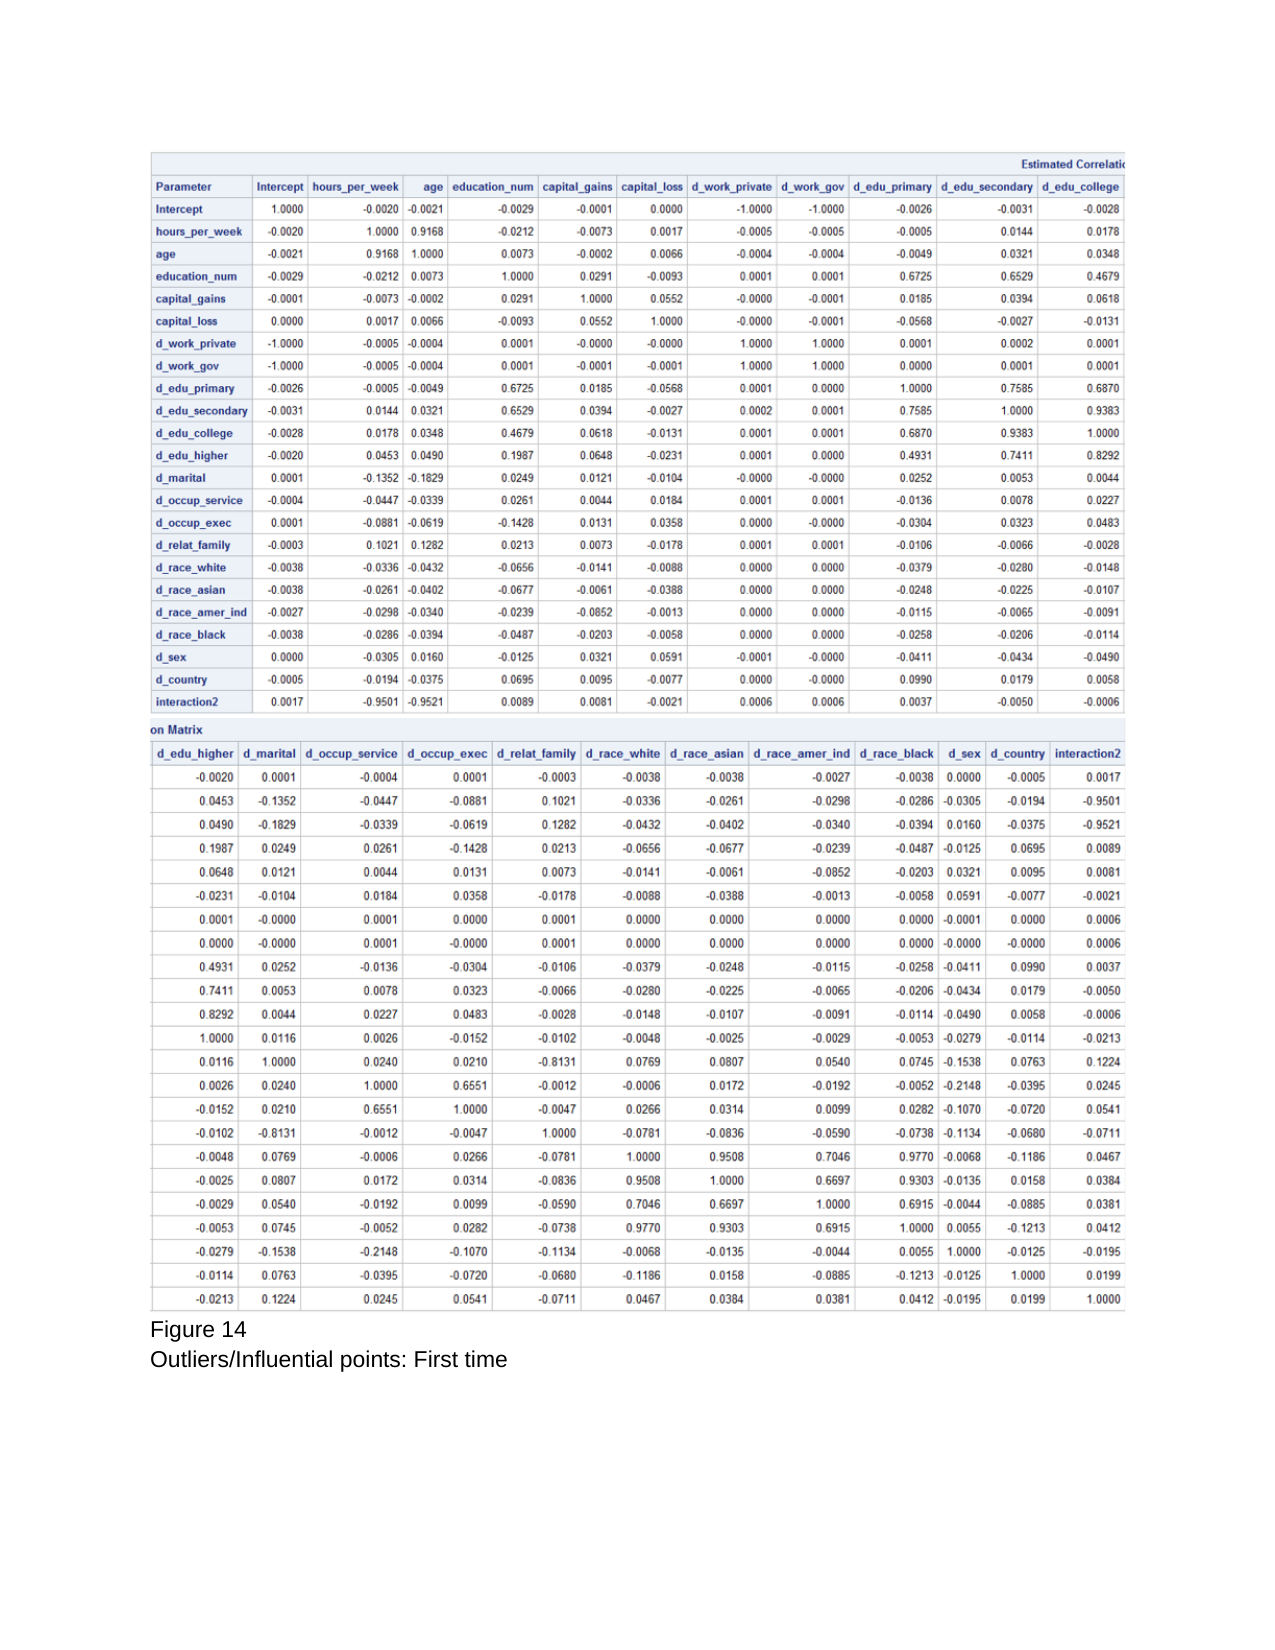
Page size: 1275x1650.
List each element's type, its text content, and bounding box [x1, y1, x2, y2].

picture [150, 718, 1125, 1313]
picture [150, 150, 1125, 715]
text Figure 14 [150, 1316, 1125, 1342]
text Outliers/Influential points: First time [150, 1346, 1125, 1373]
